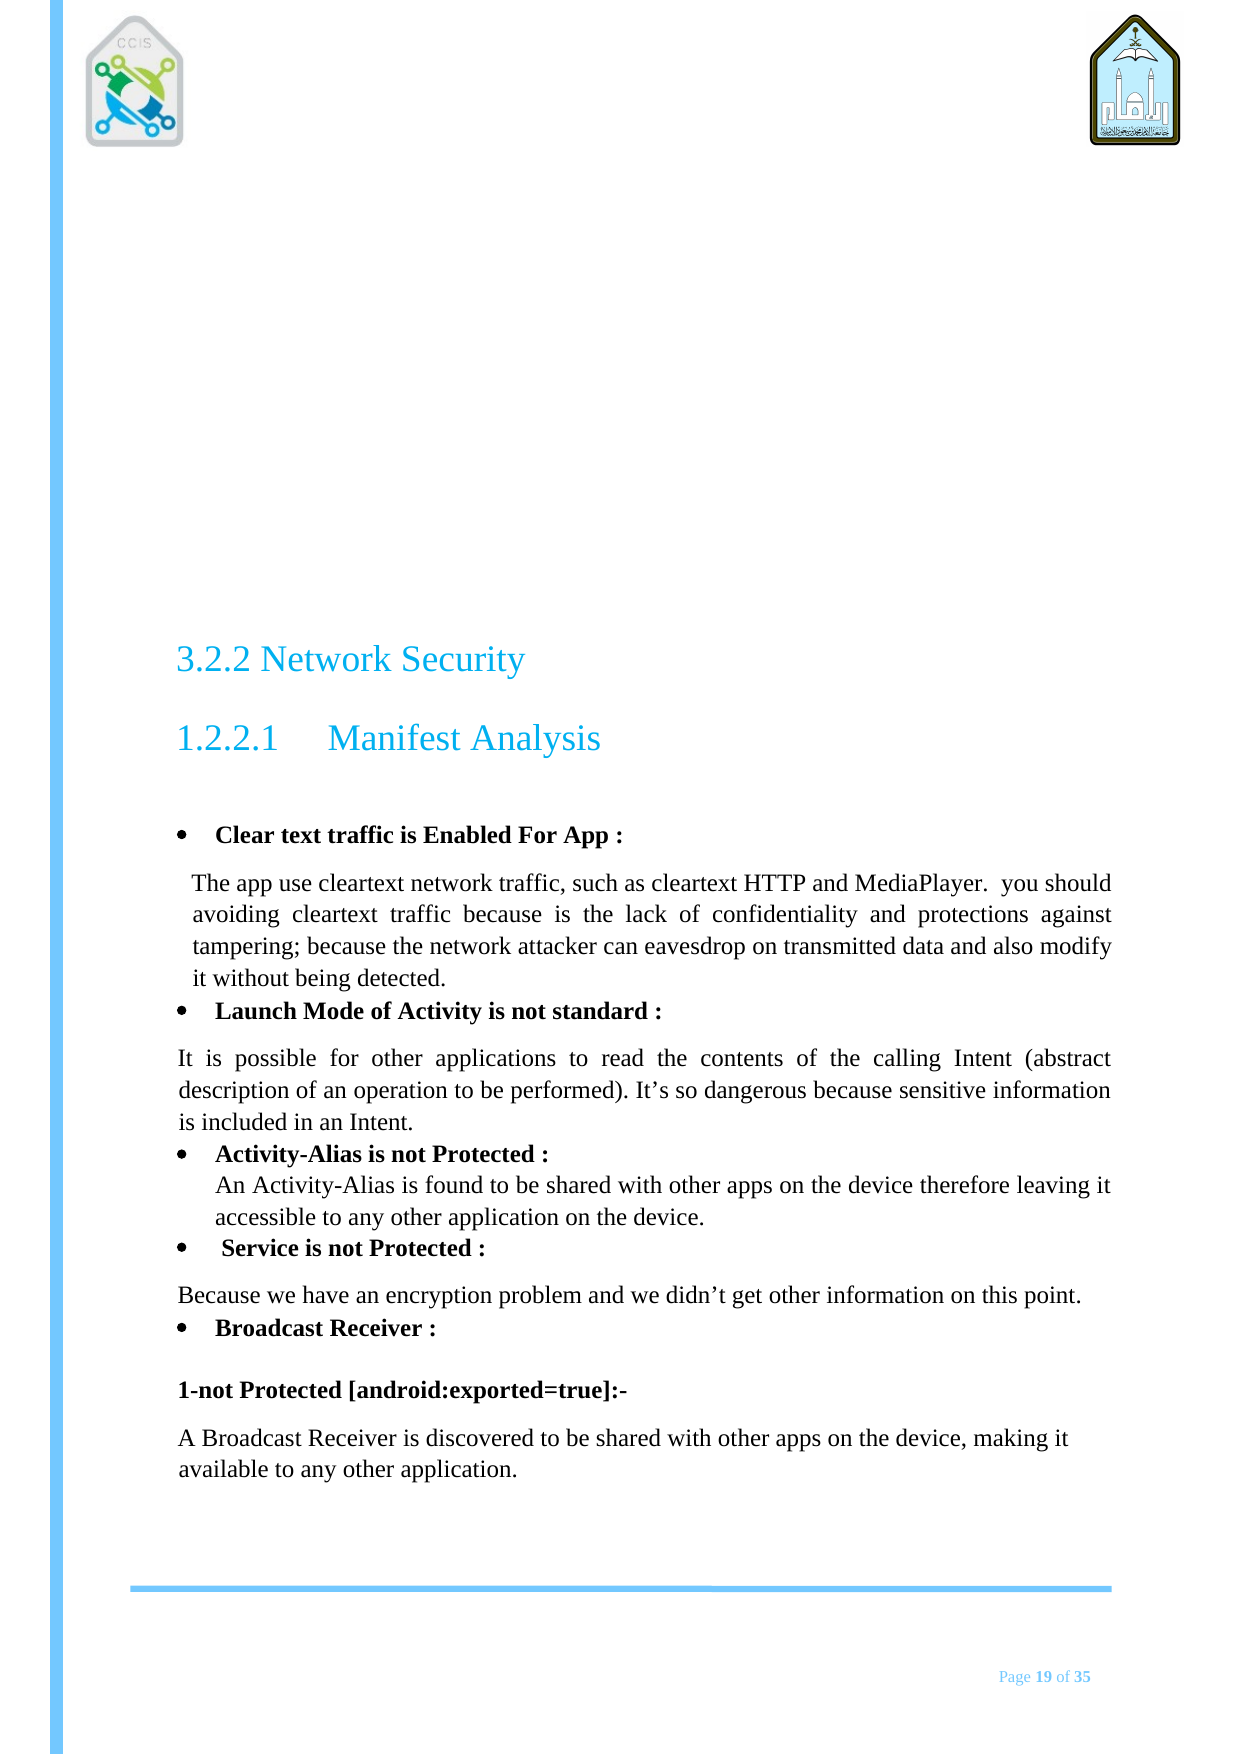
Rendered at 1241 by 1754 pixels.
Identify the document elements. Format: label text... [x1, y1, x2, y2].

text Because we have an encryption problem and we didn’t get other information on this point. [177, 1280, 1112, 1309]
list Broadcast Receiver : [177, 1313, 1112, 1342]
text It is possible for other applications to read the contents of the calling Intent (abstract description of an operation to be performed). It’s so dangerous because sensitive information is included in an Intent. [177, 1043, 1112, 1136]
text A Broadcast Receiver is discovered to be shared with other apps on the device, making it available to any other application. [177, 1423, 1112, 1482]
list Clear text traffic is Enabled For App : [177, 820, 1112, 849]
subtitle 3.2.2 Network Security [176, 636, 1112, 679]
list An Activity-Alias is found to be shared with other apps on the device therefore leaving it accessible to any other application on the device. [215, 1171, 1112, 1230]
text The app use cleartext network traffic, such as cleartext HTTP and MediaPlayer. you should avoiding cleartext traffic because is the lack of confidentiality and protections against tampering; because the network attacker can eavesdrop on transmitted data and also modify it without being detected. [191, 868, 1112, 992]
subtitle Manifest Analysis [176, 715, 1112, 758]
picture [1086, 11, 1184, 147]
list Launch Mode of Activity is not standard : [177, 996, 1112, 1024]
picture [64, 10, 208, 151]
list Service is not Protected : [177, 1233, 1112, 1261]
list Activity-Alias is not Protected : [177, 1139, 1112, 1168]
list 1-not Protected [android:exported=true]:- [177, 1375, 1112, 1404]
